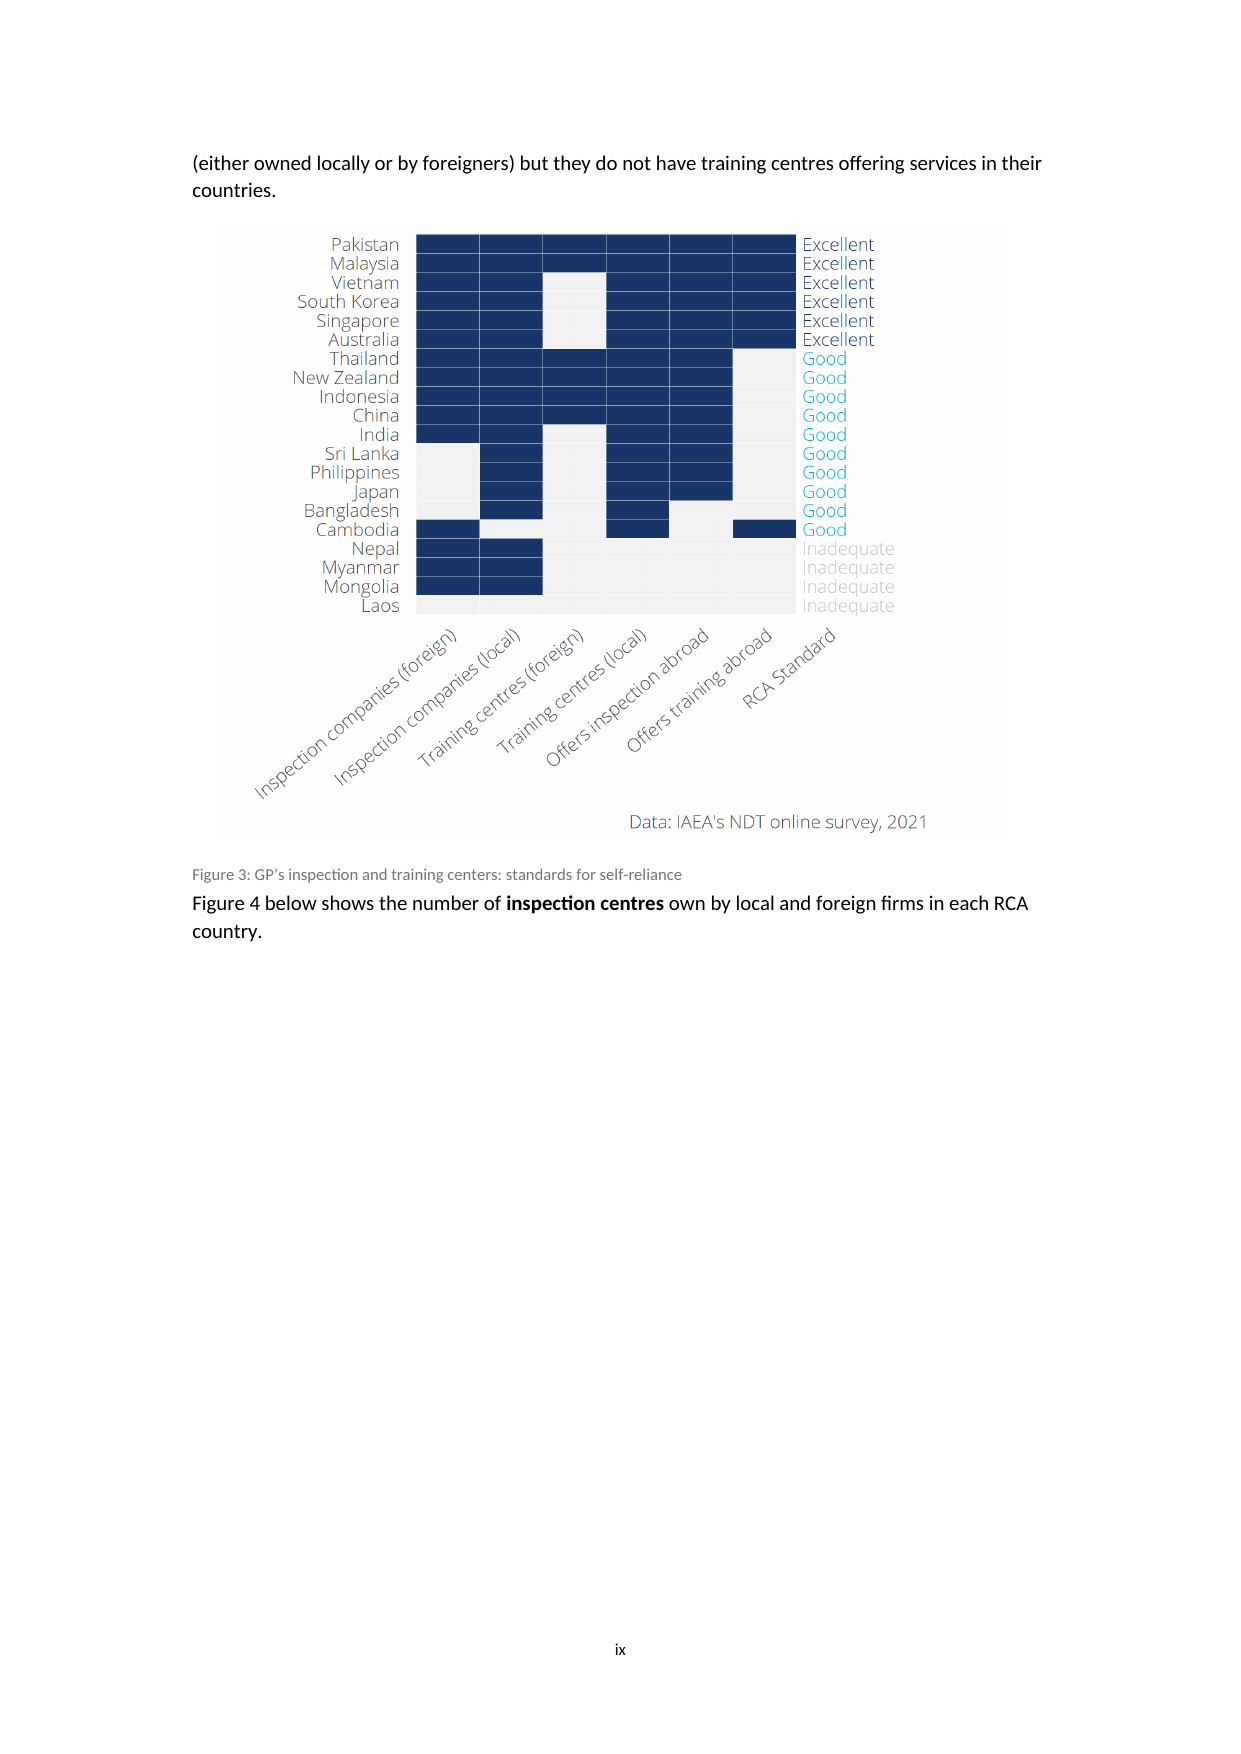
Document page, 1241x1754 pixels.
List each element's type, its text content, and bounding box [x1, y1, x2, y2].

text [192, 150, 1048, 203]
picture [210, 221, 1011, 844]
text Figure 4 below shows the number of inspection centres own by local and foreign firms in each RCA country. [192, 891, 1048, 943]
text Figure 3: GP’s inspection and training centers: standards for self-reliance [192, 864, 1048, 884]
